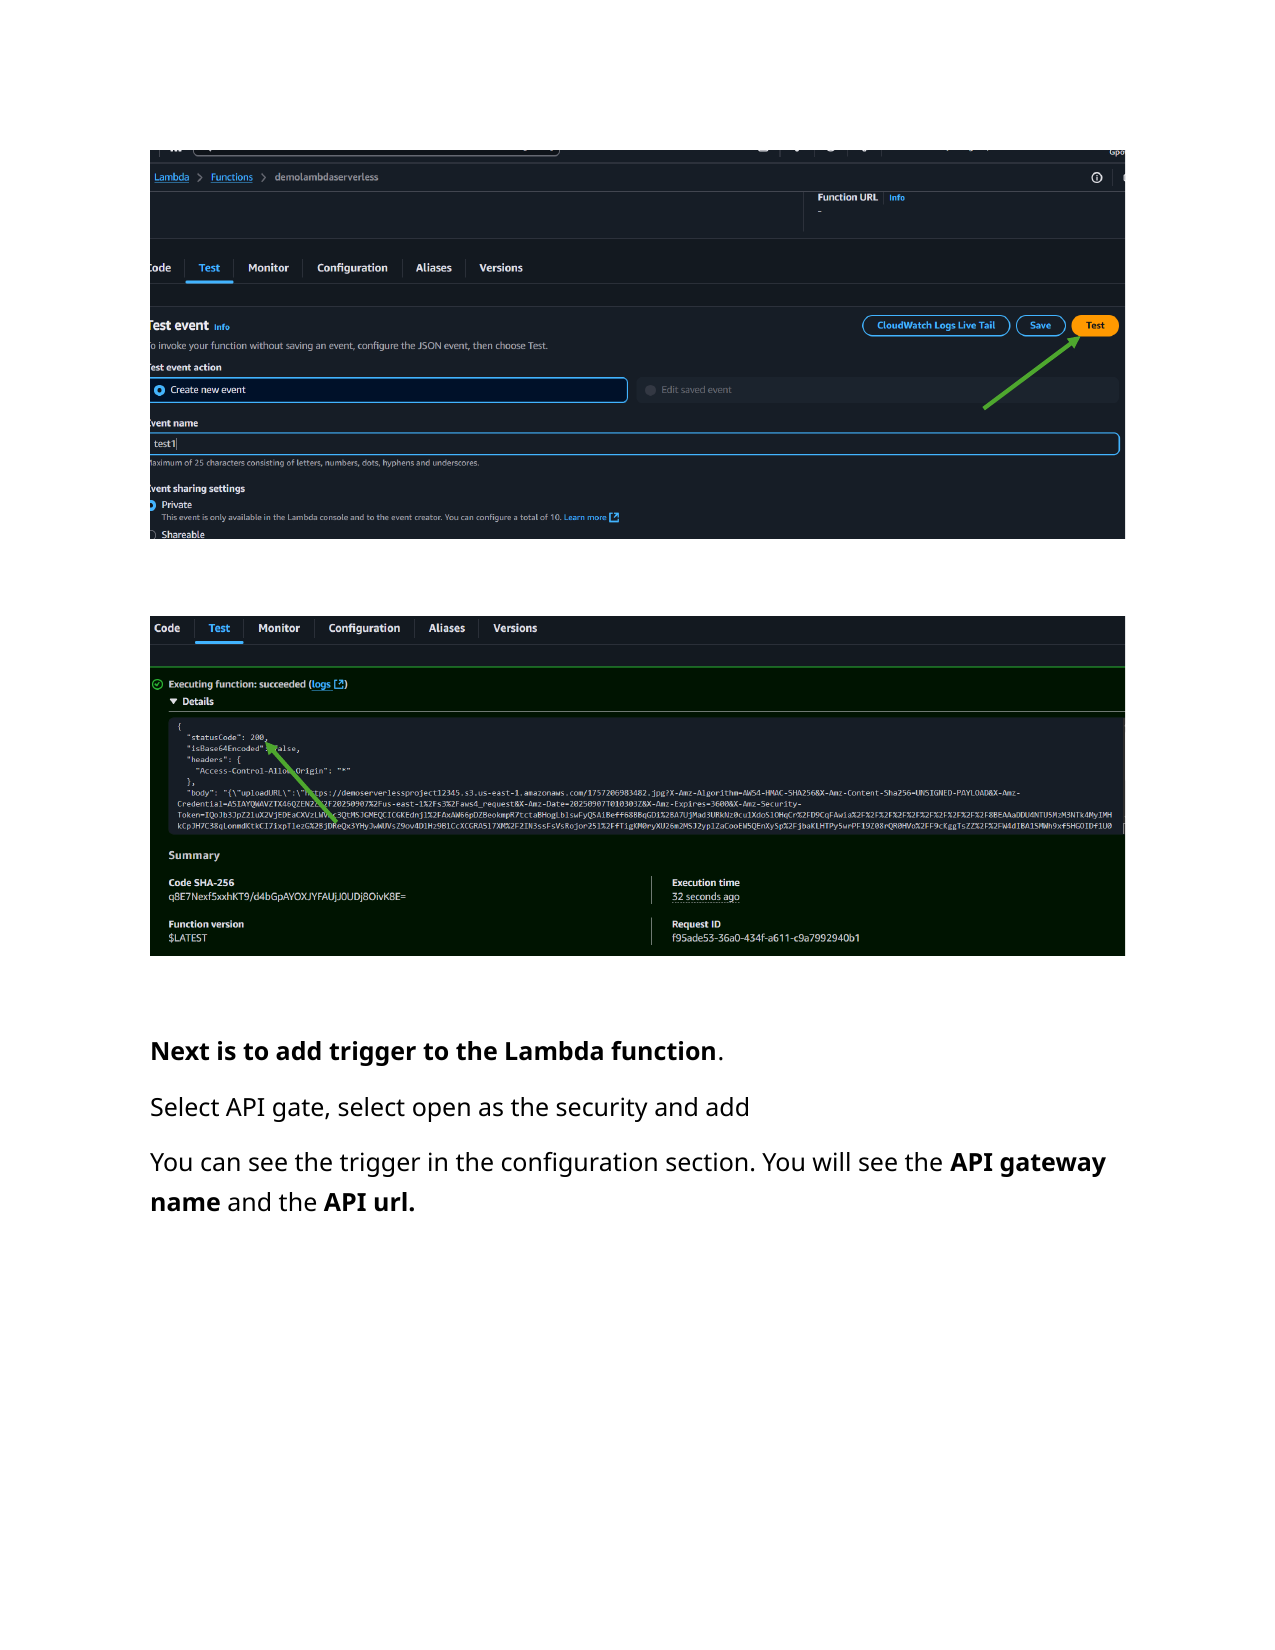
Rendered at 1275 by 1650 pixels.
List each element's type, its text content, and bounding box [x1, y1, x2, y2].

picture [150, 150, 1125, 539]
text Select API gate, select open as the security and add [150, 1089, 1125, 1123]
text You can see the trigger in the configuration section. You will see the API gateway name and the API url. [150, 1145, 1125, 1218]
text Next is to add trigger to the Lambda function. [150, 1033, 1125, 1067]
picture [150, 616, 1125, 956]
